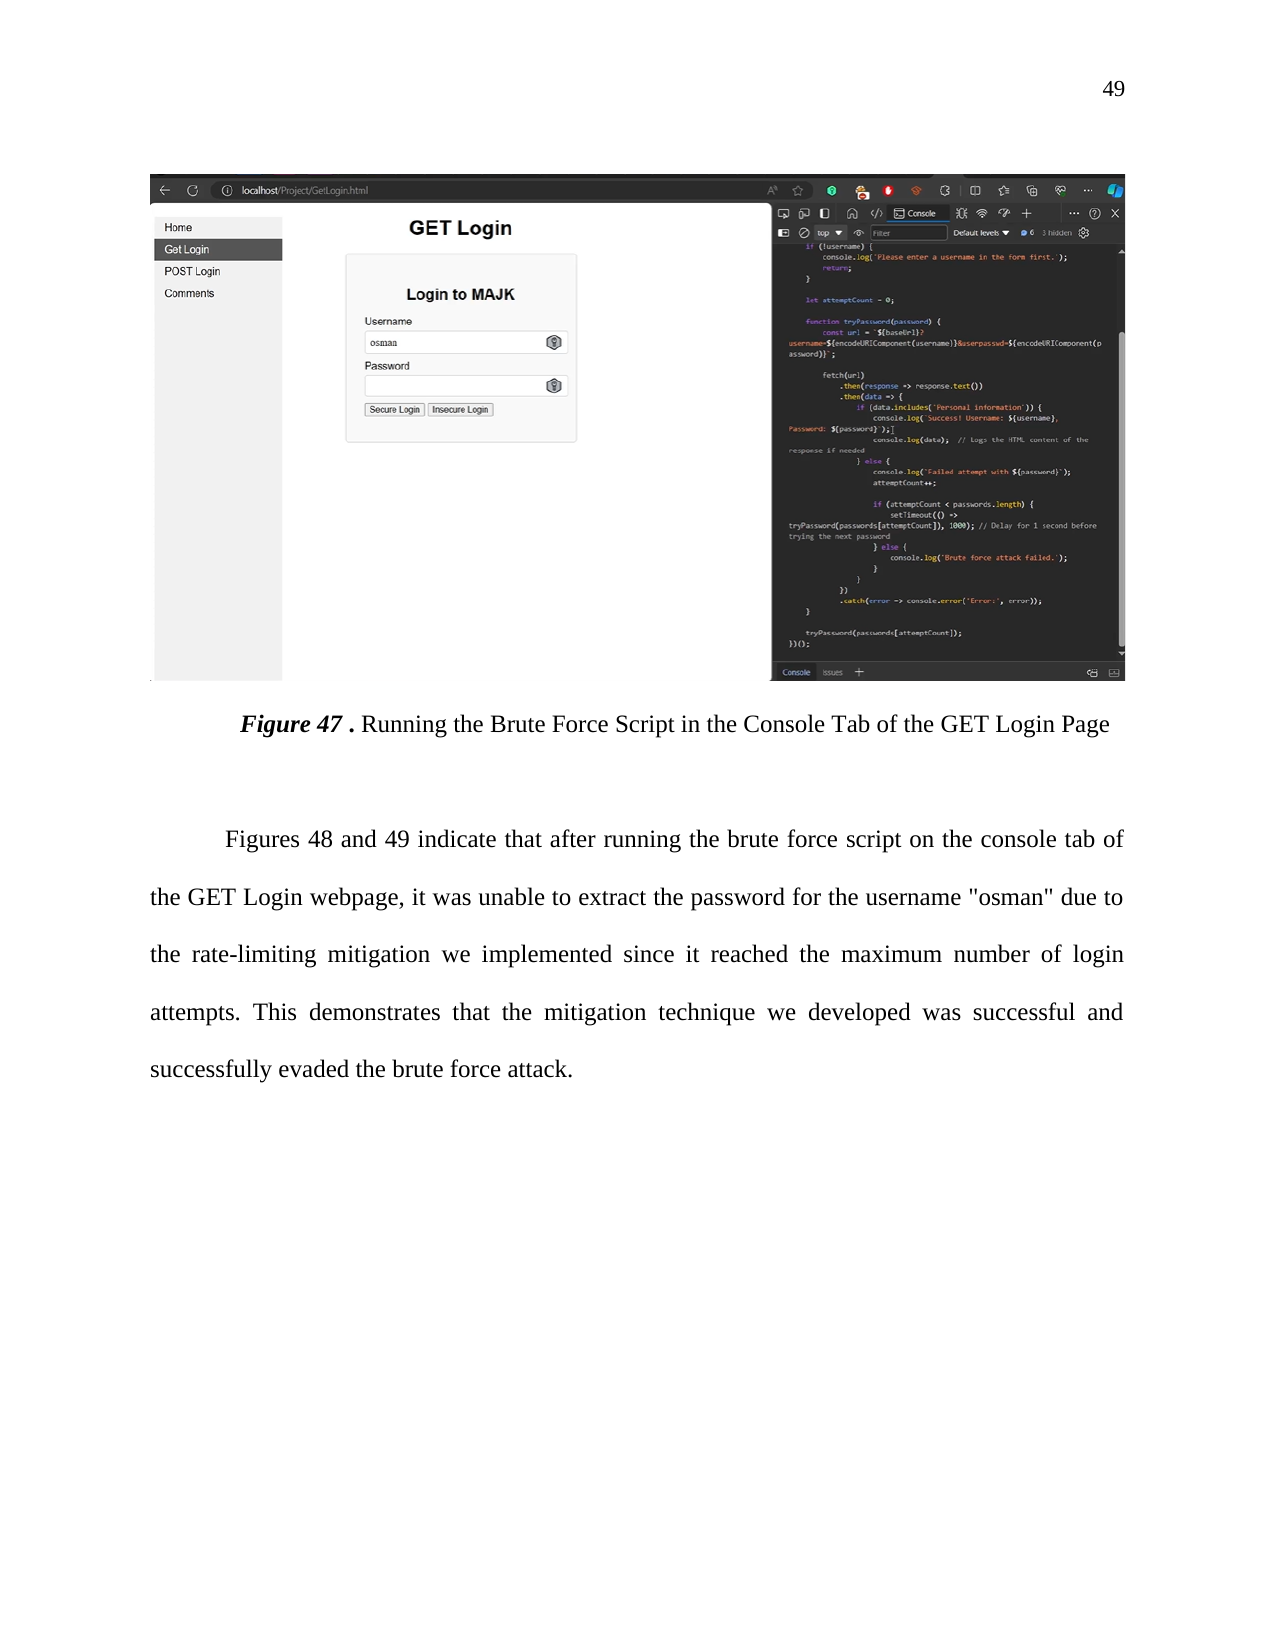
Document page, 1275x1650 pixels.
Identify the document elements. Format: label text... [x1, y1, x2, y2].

picture [150, 174, 1125, 681]
text Figures 48 and 49 indicate that after running the brute force script on the console tab of the GET Login webpage, it was unable to extract the password for the username "osman" due to the rate-limiting mitigation we implemented since it reached the maximum number of login attempts. This demonstrates that the mitigation technique we developed was successful and successfully evaded the brute force attack. [150, 824, 1125, 1083]
text Figure 47 . Running the Brute Force Script in the Console Tab of the GET Login Page [225, 709, 1125, 738]
